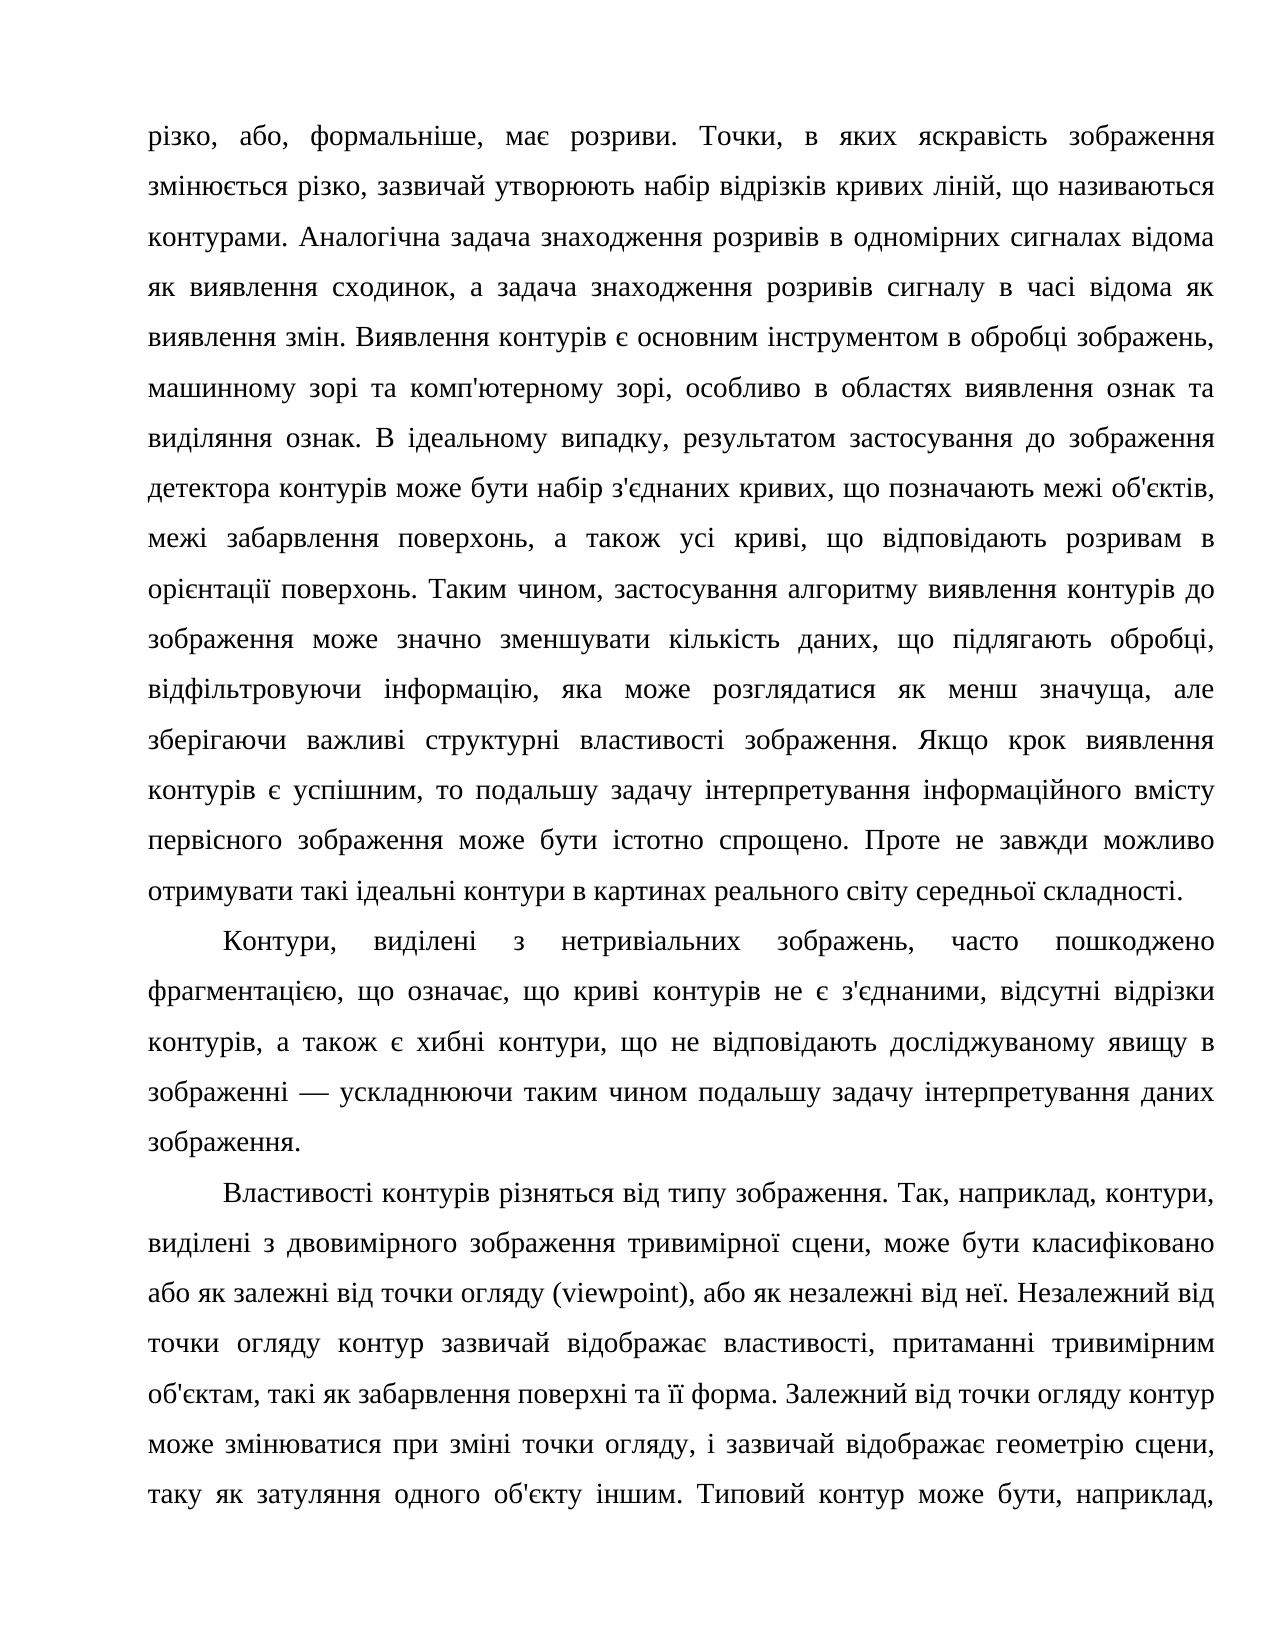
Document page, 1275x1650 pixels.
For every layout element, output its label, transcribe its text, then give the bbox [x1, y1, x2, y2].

text Контури, виділені з нетривіальних зображень, часто пошкоджено фрагментацією, що означає, що криві контурів не є з'єднаними, відсутні відрізки контурів, а також є хибні контури, що не відповідають досліджуваному явищу в зображенні — ускладнюючи таким чином подальшу задачу інтерпретування даних зображення. [148, 923, 1216, 1158]
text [148, 118, 1216, 906]
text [148, 1175, 1216, 1510]
